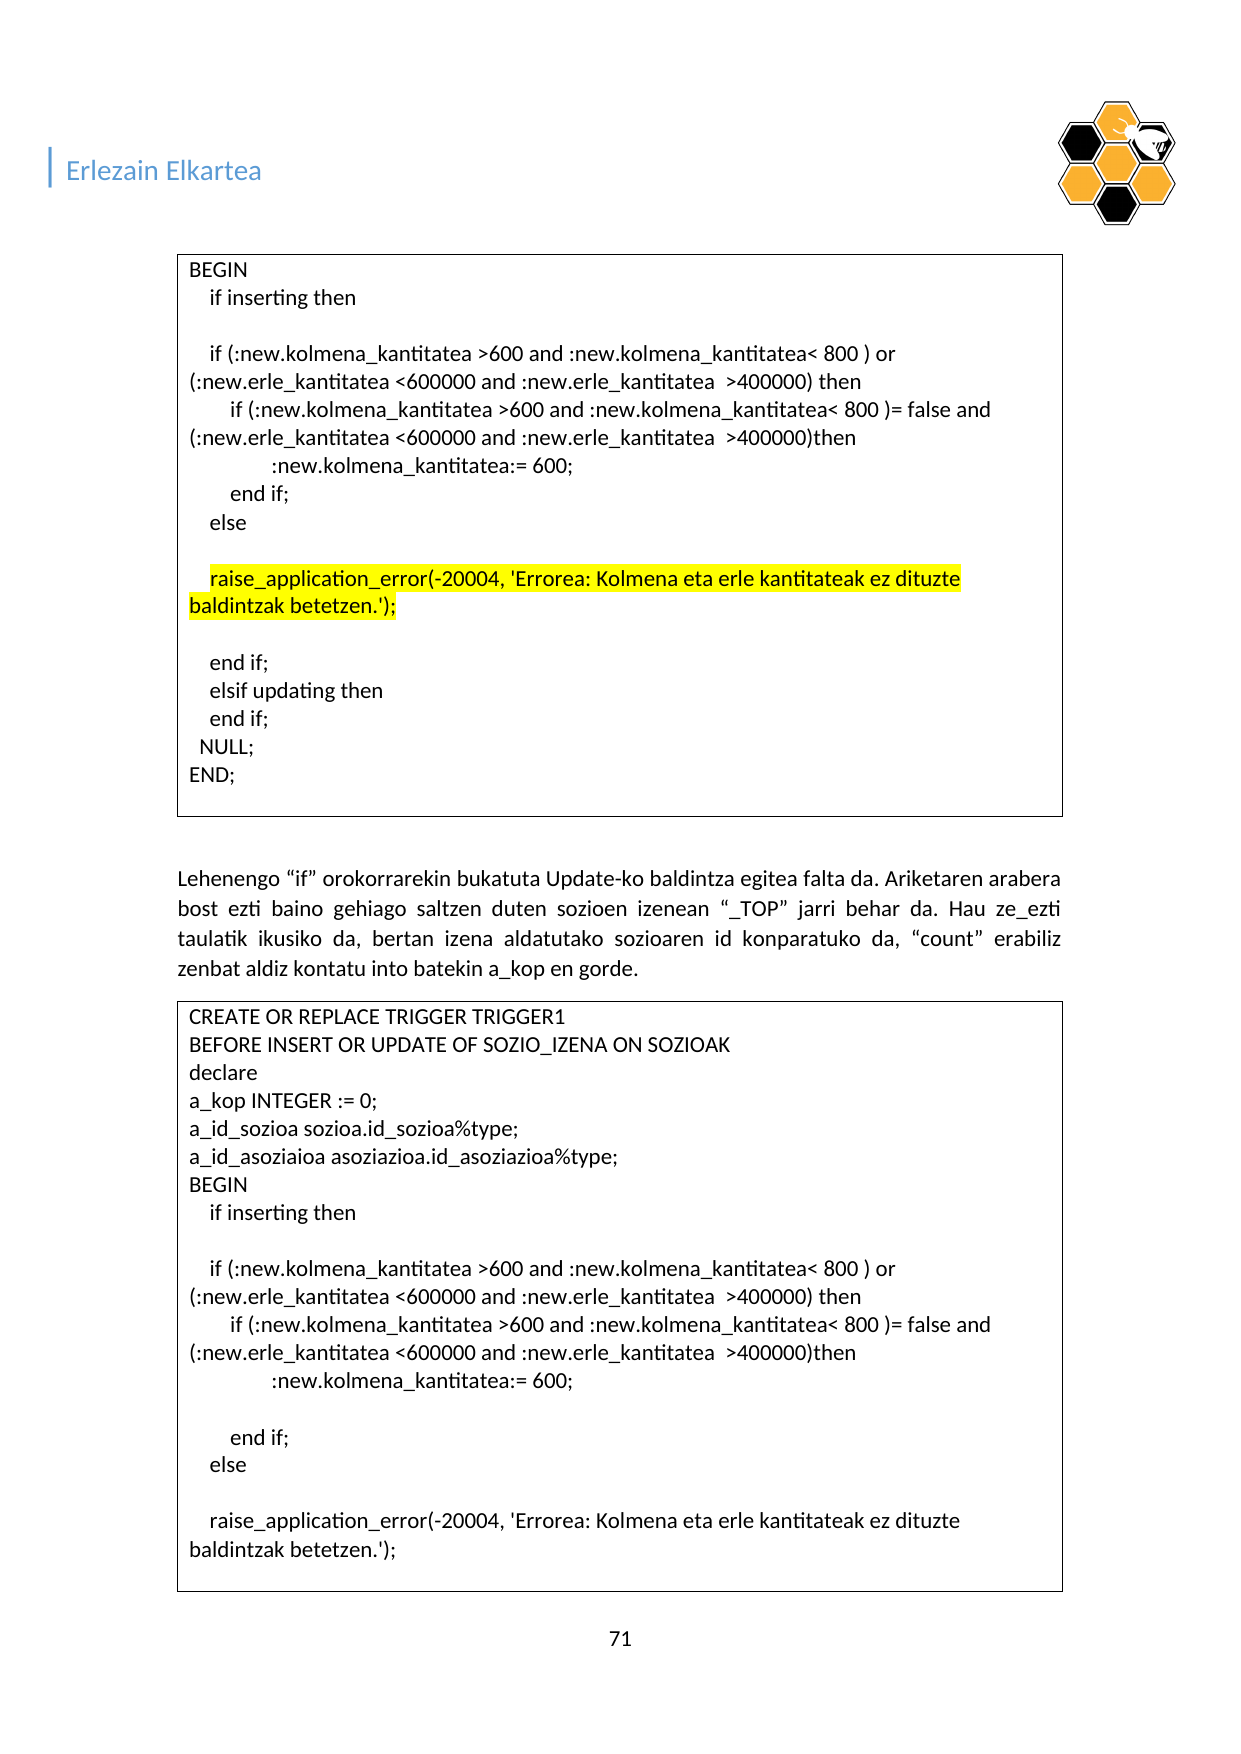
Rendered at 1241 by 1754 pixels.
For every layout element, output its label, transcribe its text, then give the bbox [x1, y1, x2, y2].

text Lehenengo “if” orokorrarekin bukatuta Update-ko baldintza egitea falta da. Ariketaren arabera bost ezti baino gehiago saltzen duten sozioen izenean “_TOP” jarri behar da. Hau ze_ezti taulatik ikusiko da, bertan izena aldatutako sozioaren id konparatuko da, “count” erabiliz zenbat aldiz kontatu into batekin a_kop en gorde. [177, 864, 1063, 982]
picture [1045, 101, 1200, 227]
